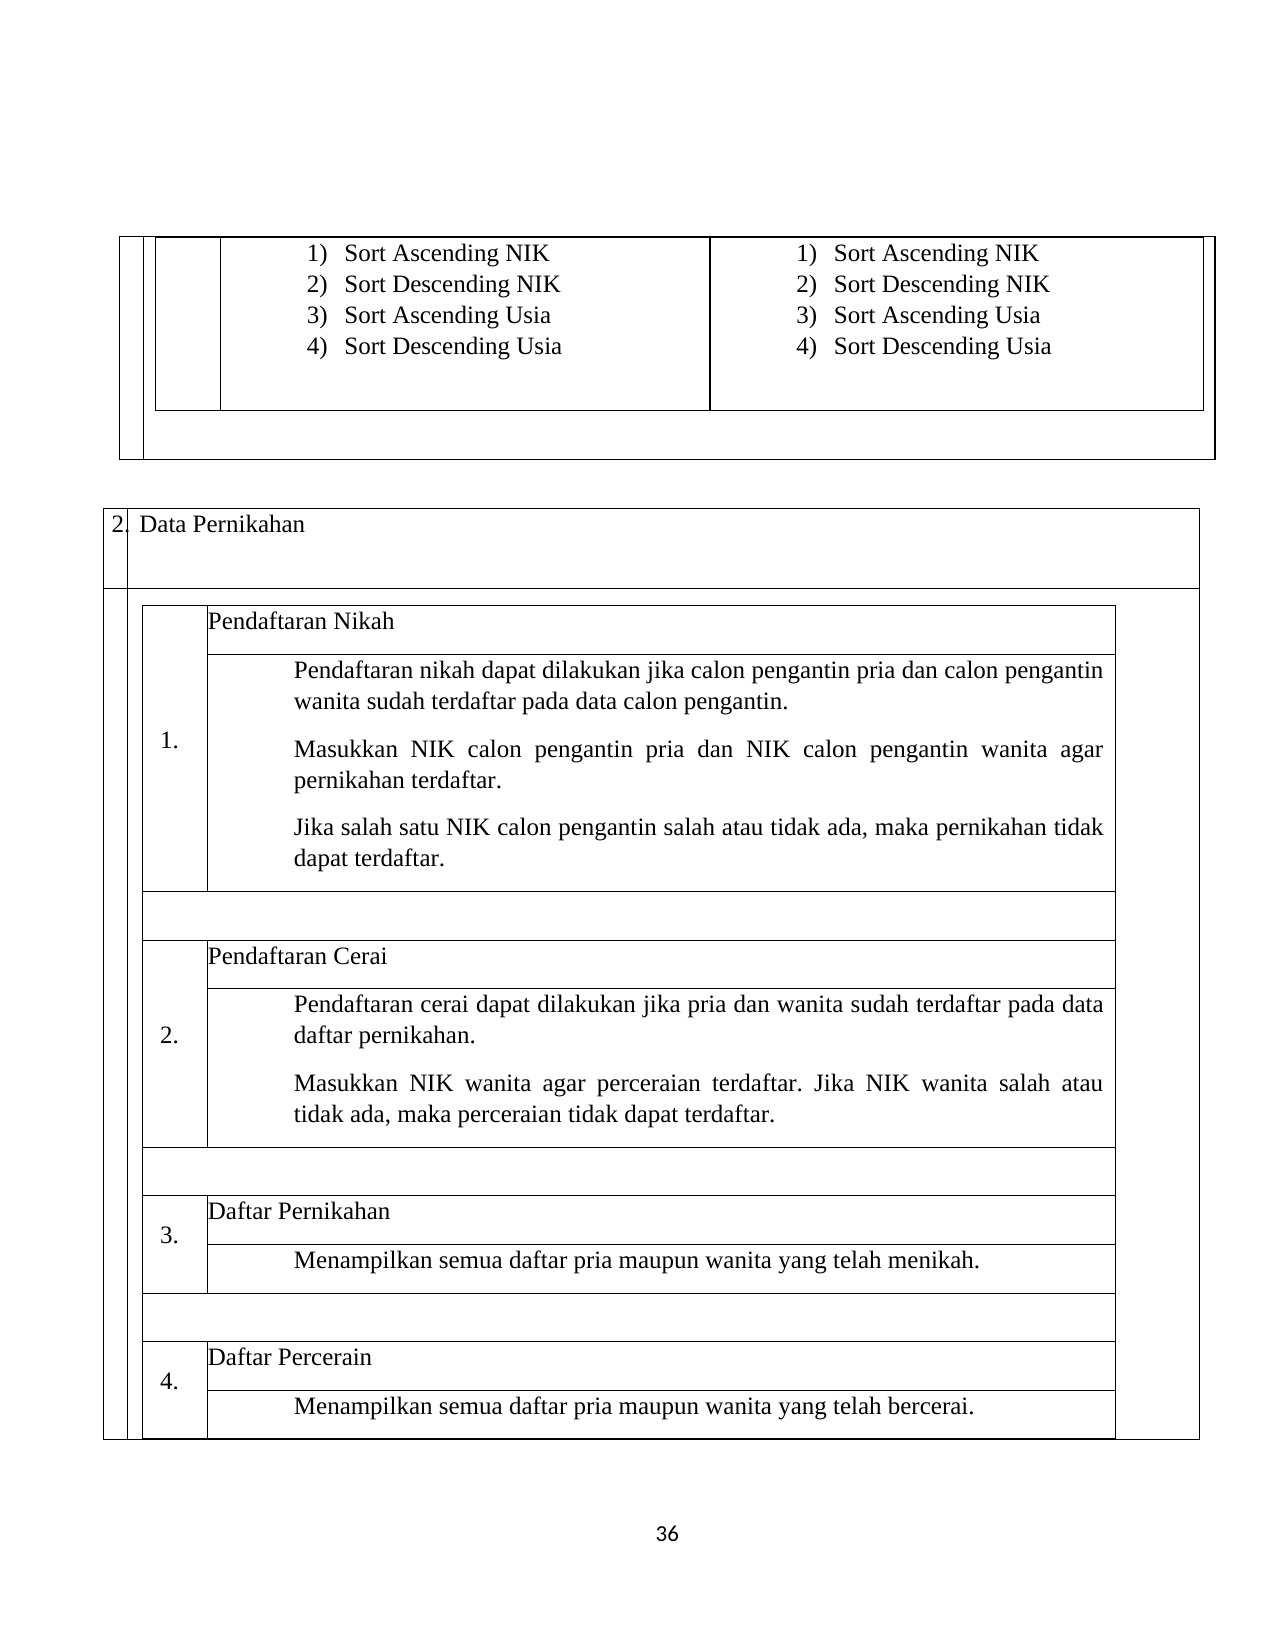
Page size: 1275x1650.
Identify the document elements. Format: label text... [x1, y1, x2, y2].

table_header [104, 509, 127, 588]
table_cell [120, 237, 143, 459]
table_cell [128, 589, 1199, 1439]
table_header Data Pernikahan [128, 509, 1199, 588]
table_cell [144, 237, 1214, 459]
table_cell [104, 589, 127, 1439]
